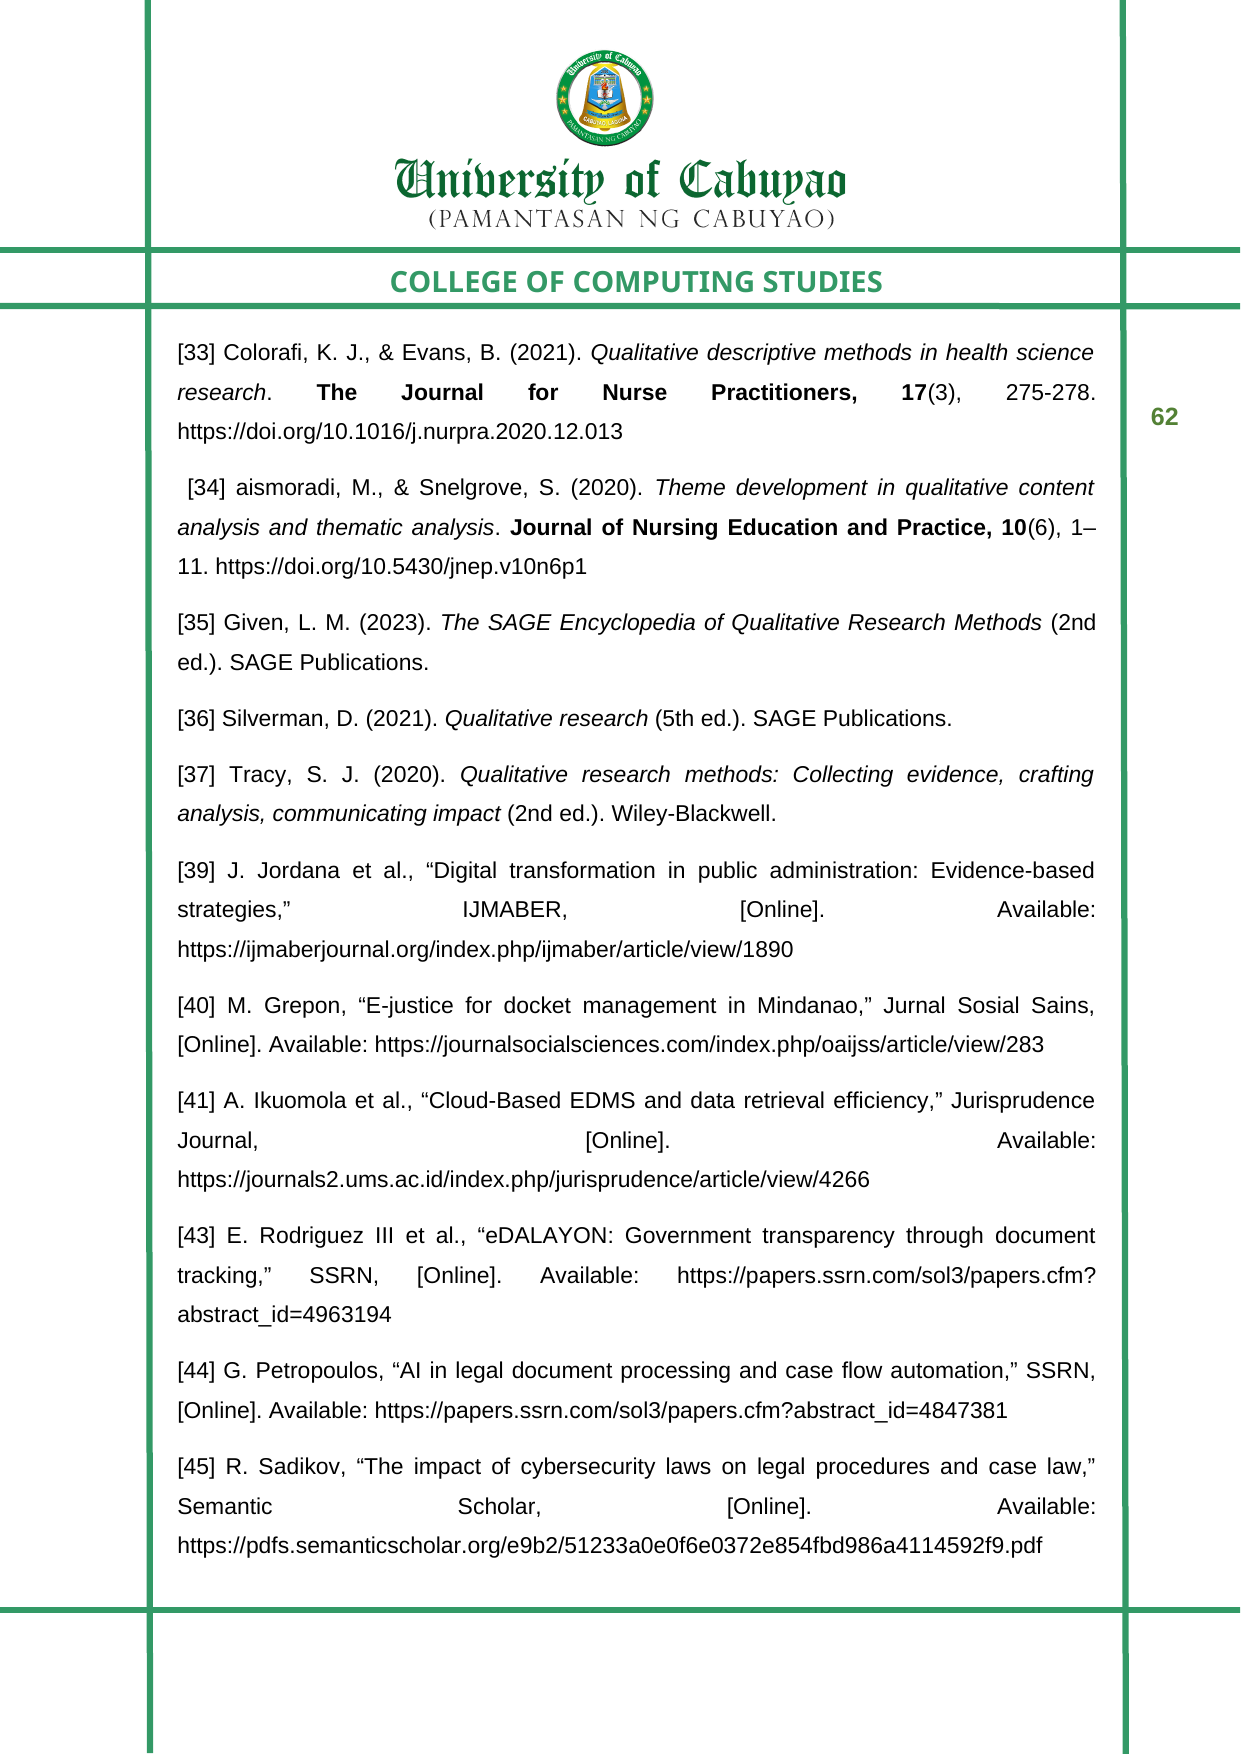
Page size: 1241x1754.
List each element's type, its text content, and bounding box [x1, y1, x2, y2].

text [39] J. Jordana et al., “Digital transformation in public administration: Evidence-based strategies,” IJMABER, [Online]. Available: https://ijmaberjournal.org/index.php/ijmaber/article/view/1890 [177, 857, 1096, 962]
picture [531, 275, 542, 287]
picture [620, 276, 624, 287]
text [36] Silverman, D. (2021). Qualitative research (5th ed.). SAGE Publications. [177, 705, 1096, 731]
picture [631, 277, 635, 287]
text [37] Tracy, S. J. (2020). Qualitative research methods: Collecting evidence, crafting analysis, communicating impact (2nd ed.). Wiley-Blackwell. [177, 761, 1096, 827]
text [45] R. Sadikov, “The impact of cybersecurity laws on legal procedures and case law,” Semantic Scholar, [Online]. Available: https://pdfs.semanticscholar.org/e9b2/51233a0e0f6e0372e854fbd986a4114592f9.pdf [177, 1453, 1096, 1558]
picture [716, 276, 722, 287]
picture [824, 275, 832, 287]
text [33] Colorafi, K. J., & Evans, B. (2021). Qualitative descriptive methods in health science research. The Journal for Nurse Practitioners, 17(3), 275-278. https://doi.org/10.1016/j.nurpra.2020.12.013 [177, 339, 1096, 444]
text [43] E. Rodriguez III et al., “eDALAYON: Government transparency through document tracking,” SSRN, [Online]. Available: https://papers.ssrn.com/sol3/papers.cfm?abstract_id=4963194 [177, 1222, 1096, 1328]
text [44] G. Petropoulos, “AI in legal document processing and case flow automation,” SSRN, [Online]. Available: https://papers.ssrn.com/sol3/papers.cfm?abstract_id=4847381 [177, 1357, 1096, 1423]
text [40] M. Grepon, “E-justice for docket management in Mindanao,” Jurnal Sosial Sains, [Online]. Available: https://journalsocialsciences.com/index.php/oaijss/article/view/283 [177, 992, 1096, 1057]
picture [597, 275, 608, 287]
text [34] aismoradi, M., & Snelgrove, S. (2020). Theme development in qualitative content analysis and thematic analysis. Journal of Nursing Education and Practice, 10(6), 1–11. https://doi.org/10.5430/jnep.v10n6p1 [177, 474, 1096, 579]
picture [152, 253, 1089, 287]
picture [414, 275, 425, 287]
picture [151, 23, 1089, 247]
text [35] Given, L. M. (2023). The SAGE Encyclopedia of Qualitative Research Methods (2nd ed.). SAGE Publications. [177, 609, 1096, 675]
text [41] A. Ikuomola et al., “Cloud-Based EDMS and data retrieval efficiency,” Jurisprudence Journal, [Online]. Available: https://journals2.ums.ac.id/index.php/jurisprudence/article/view/4266 [177, 1087, 1096, 1193]
